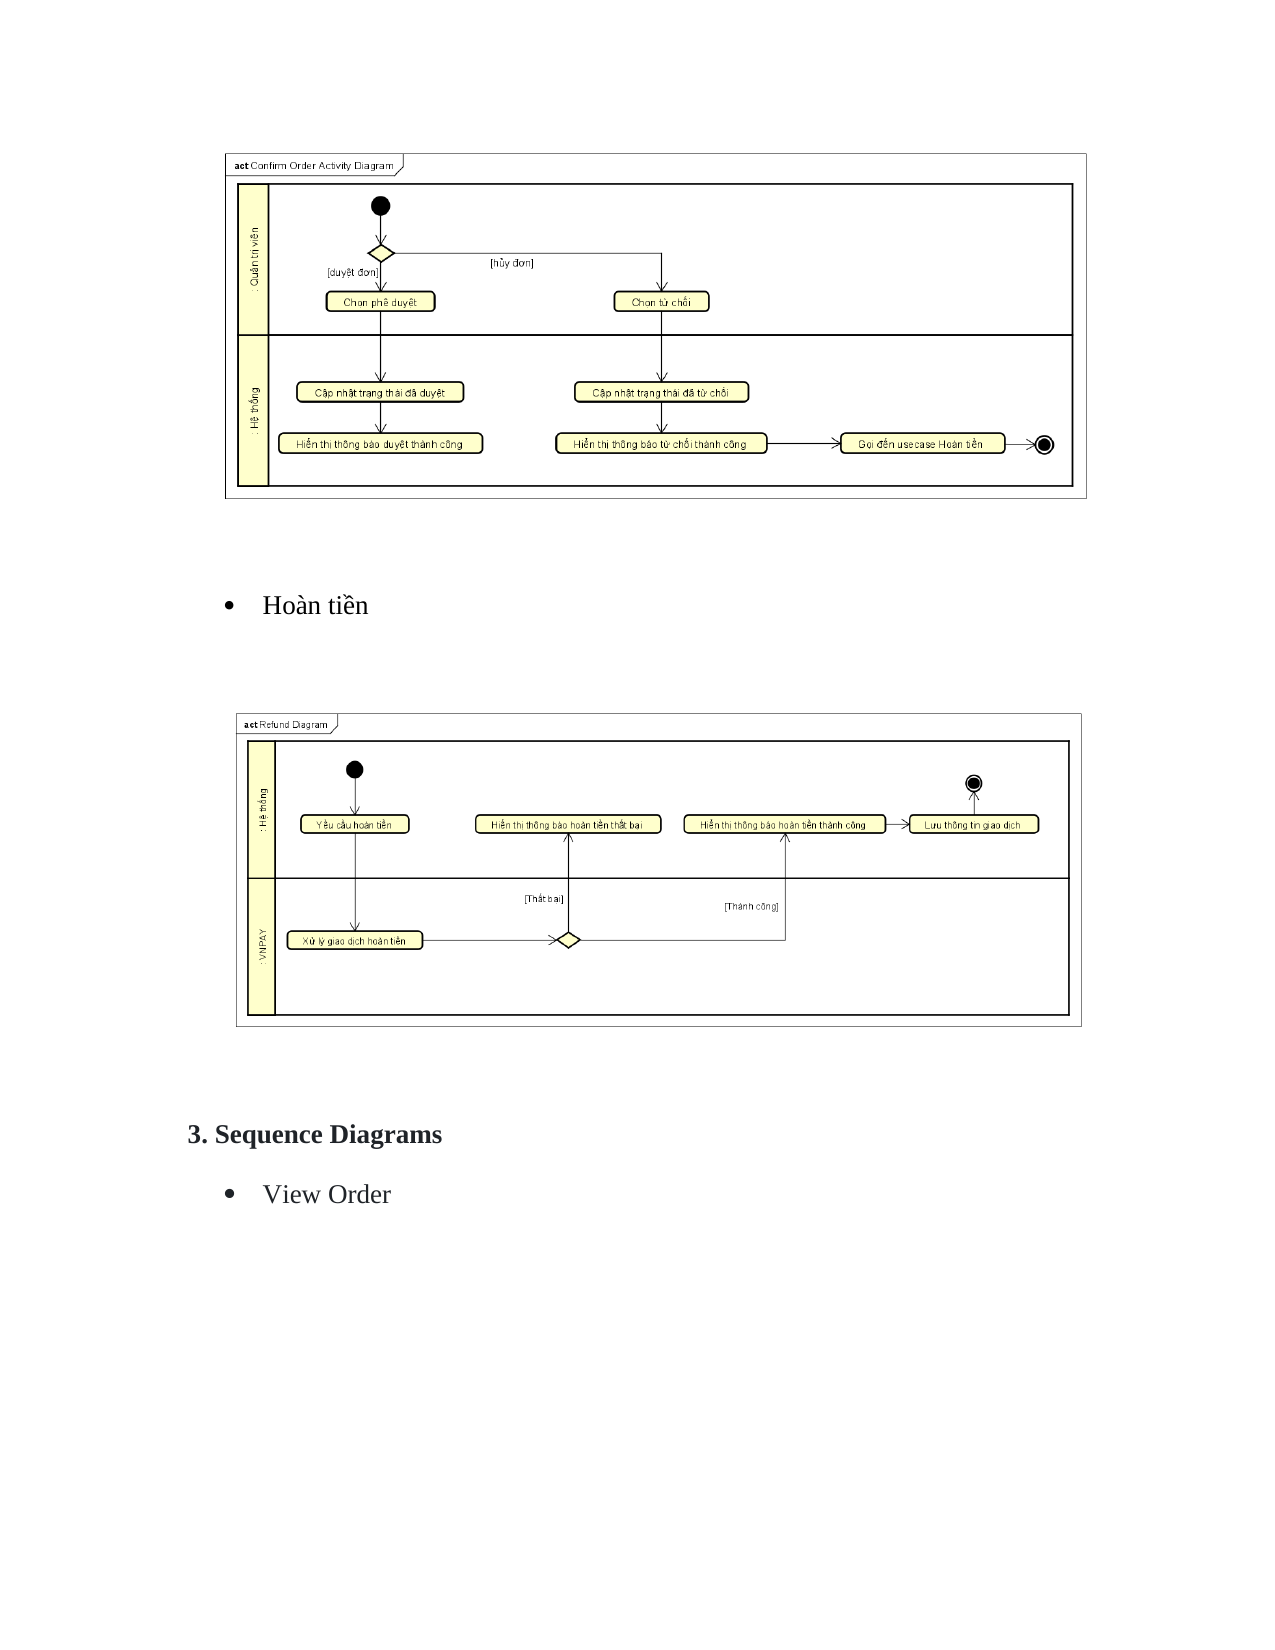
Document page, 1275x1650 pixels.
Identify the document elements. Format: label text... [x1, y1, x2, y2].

list Hoàn tiền [225, 589, 1125, 621]
text 3. Sequence Diagrams [187, 1118, 1125, 1149]
list View Order [225, 1178, 1125, 1209]
picture [230, 707, 1083, 1031]
picture [220, 150, 1093, 503]
